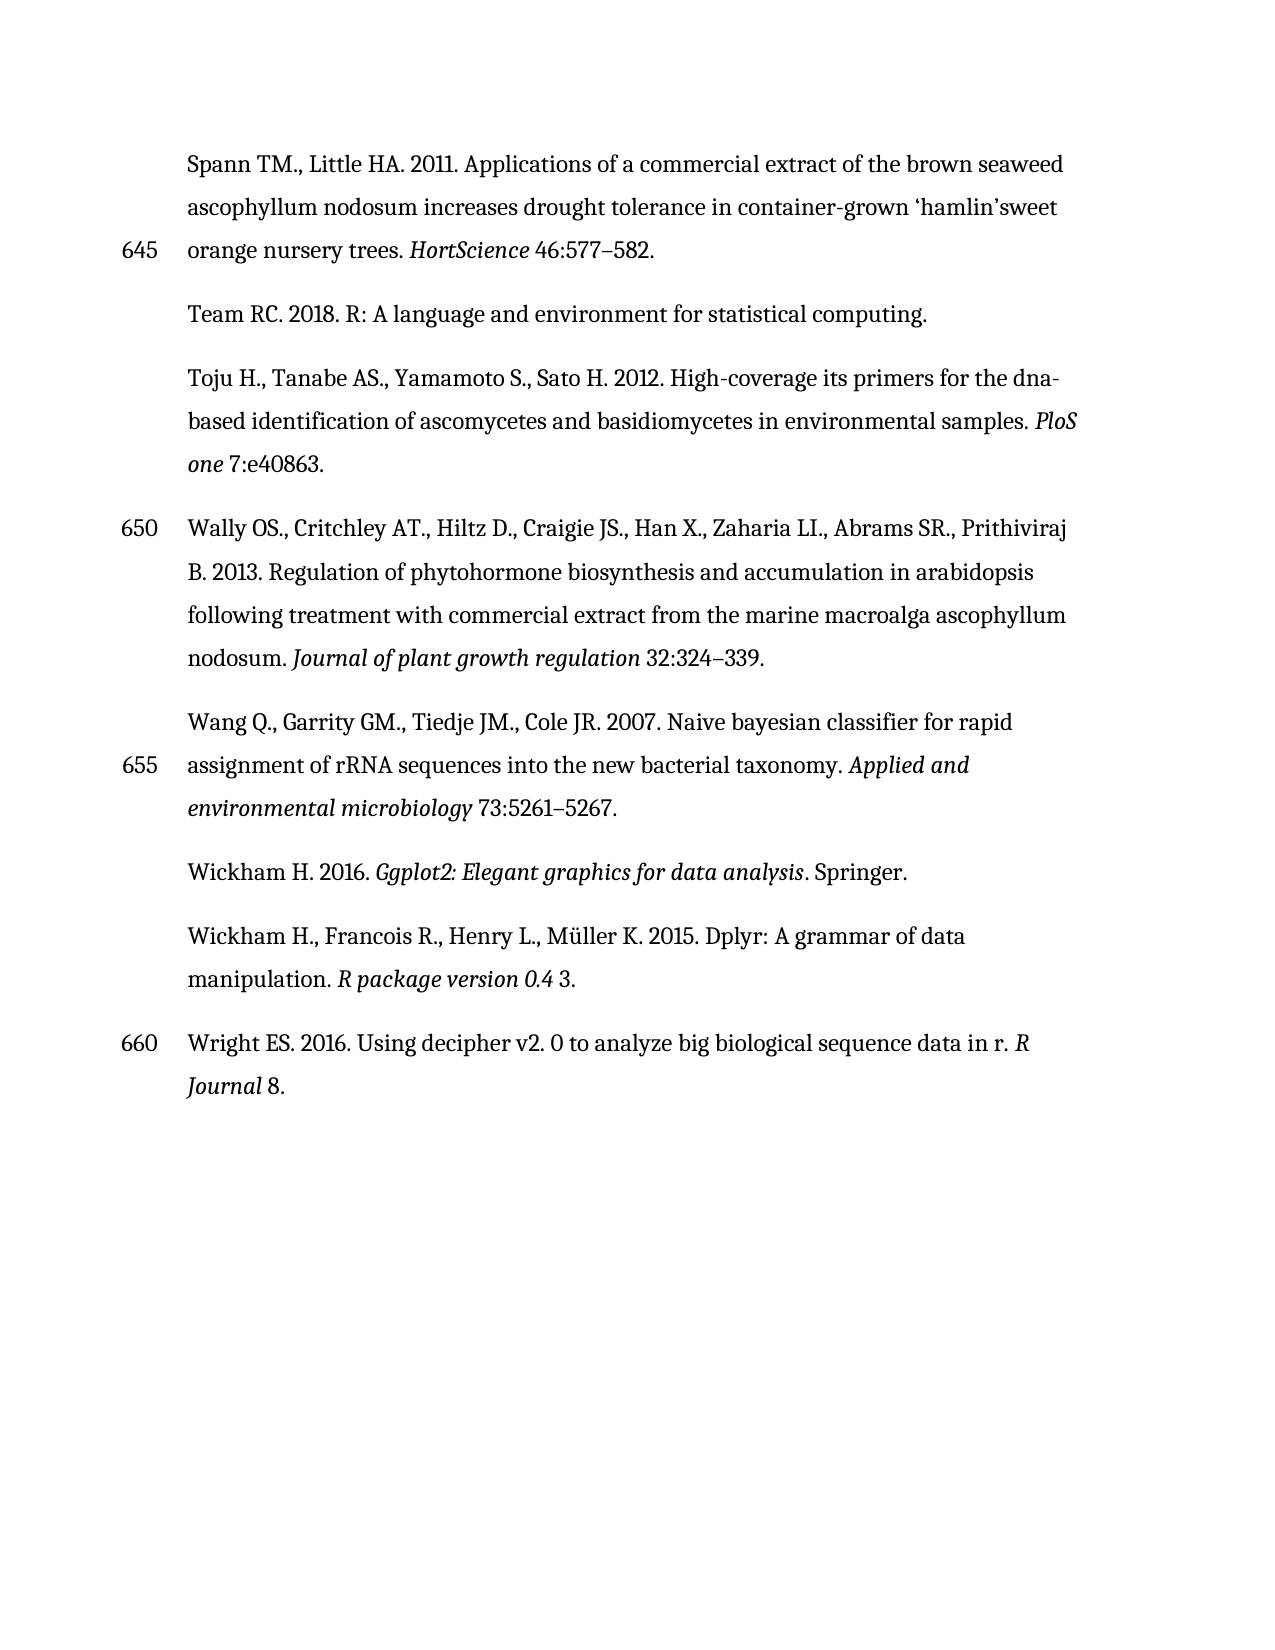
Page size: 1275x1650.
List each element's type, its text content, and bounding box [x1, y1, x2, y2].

text Wang Q., Garrity GM., Tiedje JM., Cole JR. 2007. Naive bayesian classifier for rapid assignment of rRNA sequences into the new bacterial taxonomy. Applied and environmental microbiology 73:5261–5267. [187, 708, 1088, 823]
text Wickham H. 2016. Ggplot2: Elegant graphics for data analysis. Springer. [187, 858, 1088, 887]
text Spann TM., Little HA. 2011. Applications of a commercial extract of the brown seaweed ascophyllum nodosum increases drought tolerance in container-grown ‘hamlin’sweet orange nursery trees. HortScience 46:577–582. [187, 150, 1088, 265]
text Wally OS., Critchley AT., Hiltz D., Craigie JS., Han X., Zaharia LI., Abrams SR., Prithiviraj B. 2013. Regulation of phytohormone biosynthesis and accumulation in arabidopsis following treatment with commercial extract from the marine macroalga ascophyllum nodosum. Journal of plant growth regulation 32:324–339. [187, 514, 1088, 672]
text Toju H., Tanabe AS., Yamamoto S., Sato H. 2012. High-coverage its primers for the dna-based identification of ascomycetes and basidiomycetes in environmental samples. PloS one 7:e40863. [187, 364, 1088, 479]
text Team RC. 2018. R: A language and environment for statistical computing. [187, 300, 1088, 329]
text Wickham H., Francois R., Henry L., Müller K. 2015. Dplyr: A grammar of data manipulation. R package version 0.4 3. [187, 922, 1088, 994]
text Wright ES. 2016. Using decipher v2. 0 to analyze big biological sequence data in r. R Journal 8. [187, 1029, 1088, 1101]
